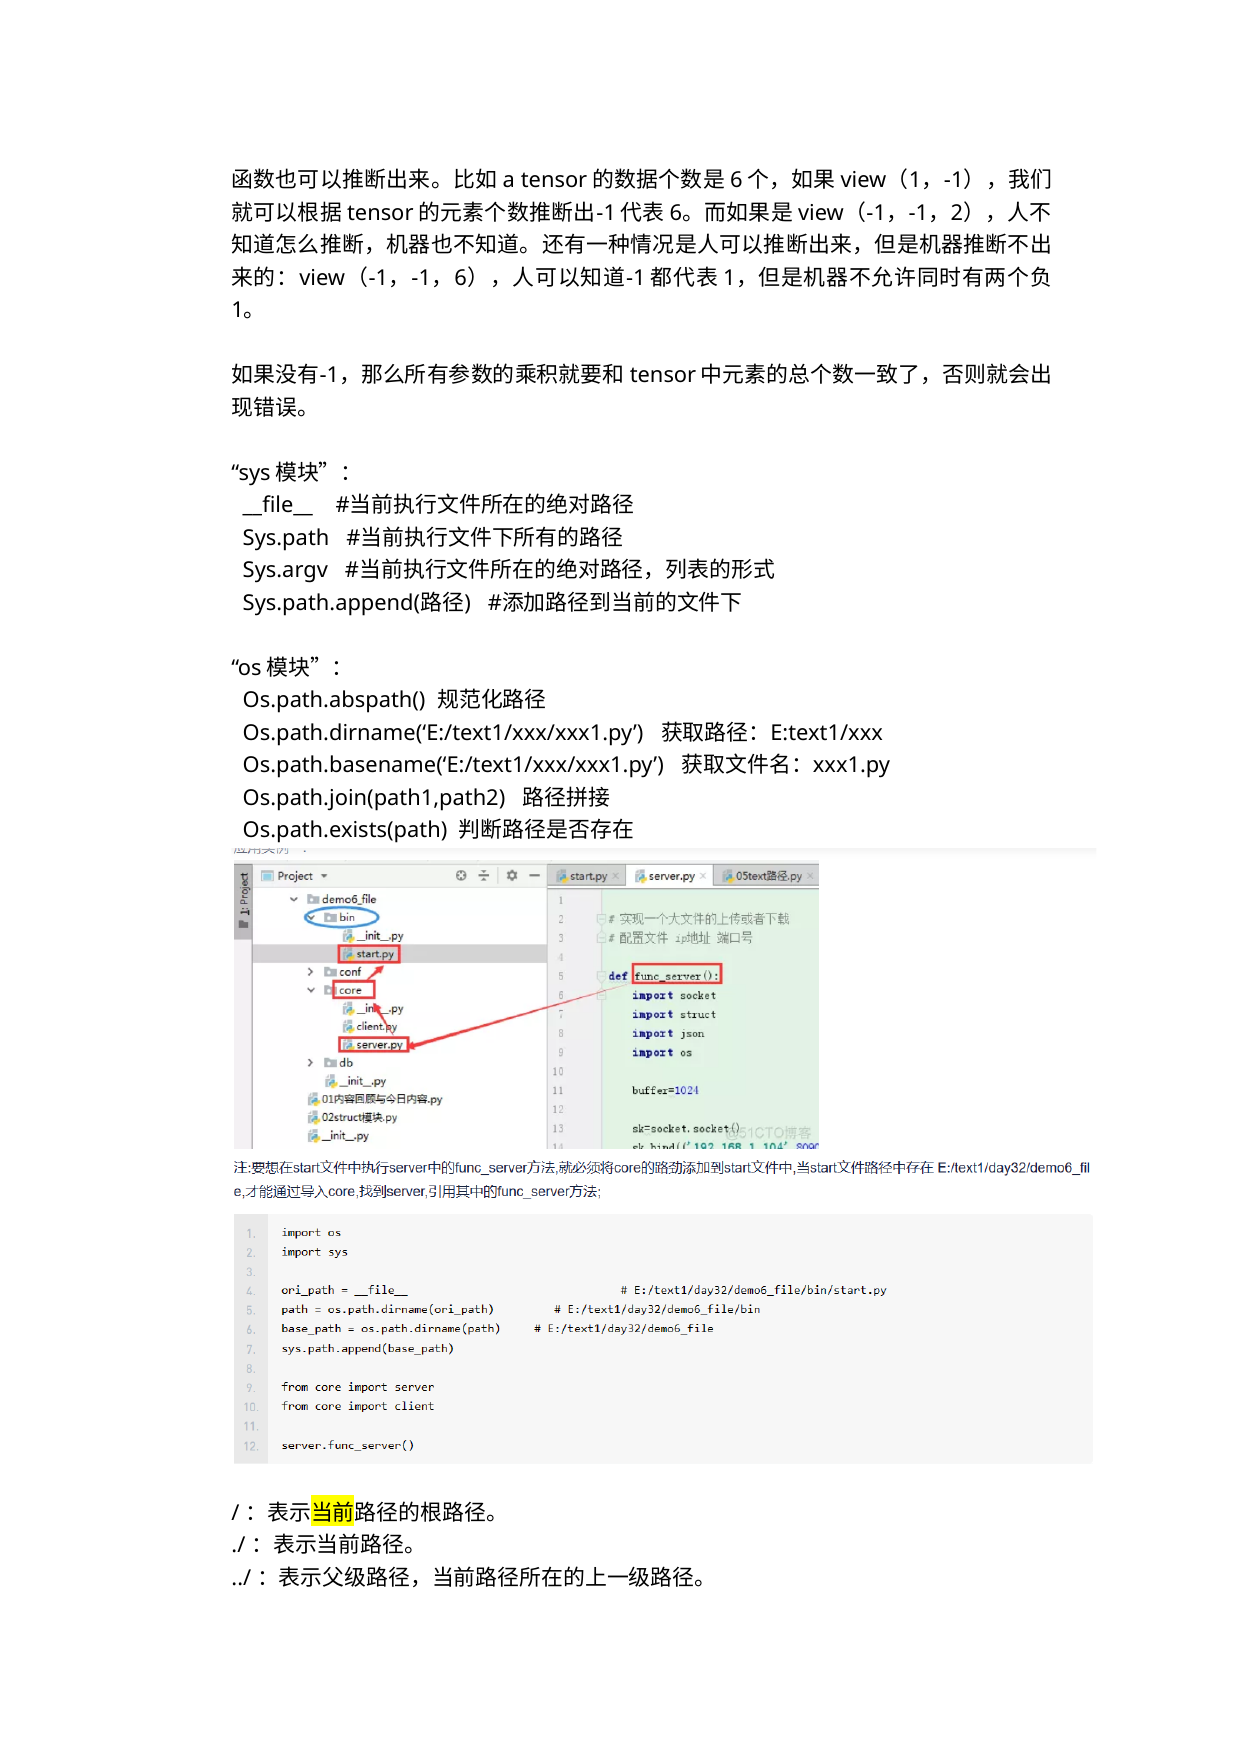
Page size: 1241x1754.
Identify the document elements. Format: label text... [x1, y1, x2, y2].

text “sys模块”： [231, 454, 1053, 487]
text Os.path.exists(path) 判断路径是否存在 [231, 812, 1053, 844]
text / ：表示当前路径的根路径。 [231, 1494, 1053, 1527]
text Os.path.dirname(‘E:/text1/xxx/xxx1.py’) 获取路径：E:text1/xxx [231, 714, 1053, 747]
text Sys.path.append(路径) #添加路径到当前的文件下 [231, 584, 1053, 617]
text __file__ #当前执行文件所在的绝对路径 [231, 487, 1053, 519]
text Os.path.abspath() 规范化路径 [231, 682, 1053, 714]
text Os.path.join(path1,path2) 路径拼接 [231, 779, 1053, 812]
text Sys.path #当前执行文件下所有的路径 [231, 519, 1053, 552]
text Sys.argv #当前执行文件所在的绝对路径，列表的形式 [231, 552, 1053, 584]
text ../ ：表示父级路径，当前路径所在的上一级路径。 [231, 1559, 1053, 1592]
text 如果没有-1，那么所有参数的乘积就要和tensor中元素的总个数一致了，否则就会出现错误。 [231, 357, 1053, 422]
text ./ ：表示当前路径。 [231, 1527, 1053, 1559]
text Os.path.basename(‘E:/text1/xxx/xxx1.py’) 获取文件名：xxx1.py [231, 747, 1053, 779]
text “os模块”： [231, 649, 1053, 682]
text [231, 162, 1053, 324]
